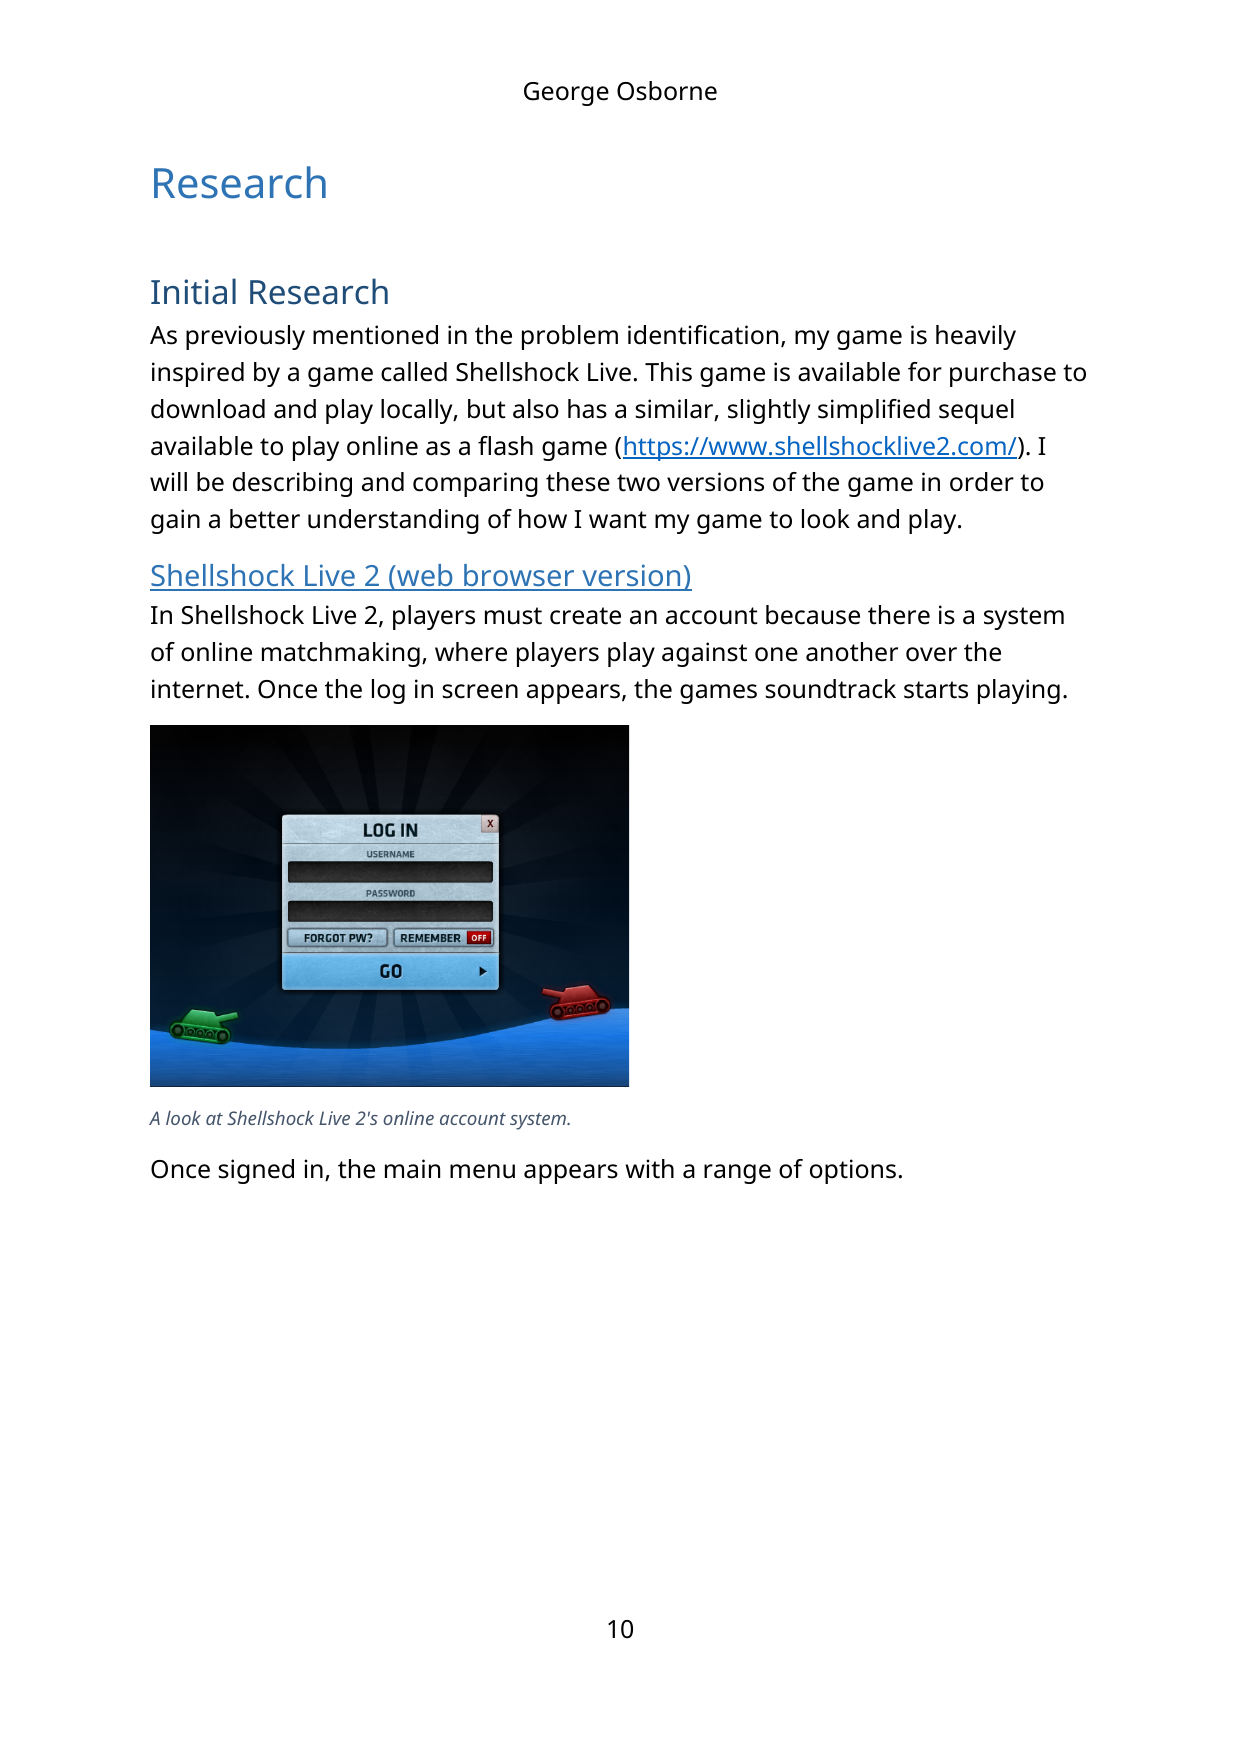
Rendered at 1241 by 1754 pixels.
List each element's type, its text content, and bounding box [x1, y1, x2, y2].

subtitle Shellshock Live 2 (web browser version) [150, 555, 1090, 595]
picture [150, 725, 630, 1087]
text Once signed in, the main menu appears with a range of options. [150, 1152, 1090, 1186]
text As previously mentioned in the problem identification, my game is heavily inspired by a game called Shellshock Live. This game is available for purchase to download and play locally, but also has a similar, slightly simplified sequel available to play online as a flash game (https://www.shellshocklive2.com/). I will be describing and comparing these two versions of the game in order to gain a better understanding of how I want my game to look and play. [150, 318, 1090, 536]
text A look at Shellshock Live 2's online account system. [150, 1106, 1090, 1131]
subtitle Initial Research [150, 269, 1090, 314]
subtitle Research [150, 154, 1090, 211]
text In Shellshock Live 2, players must create an account because there is a system of online matchmaking, where players play against one another over the internet. Once the log in screen appears, the games soundtrack starts playing. [150, 598, 1090, 706]
